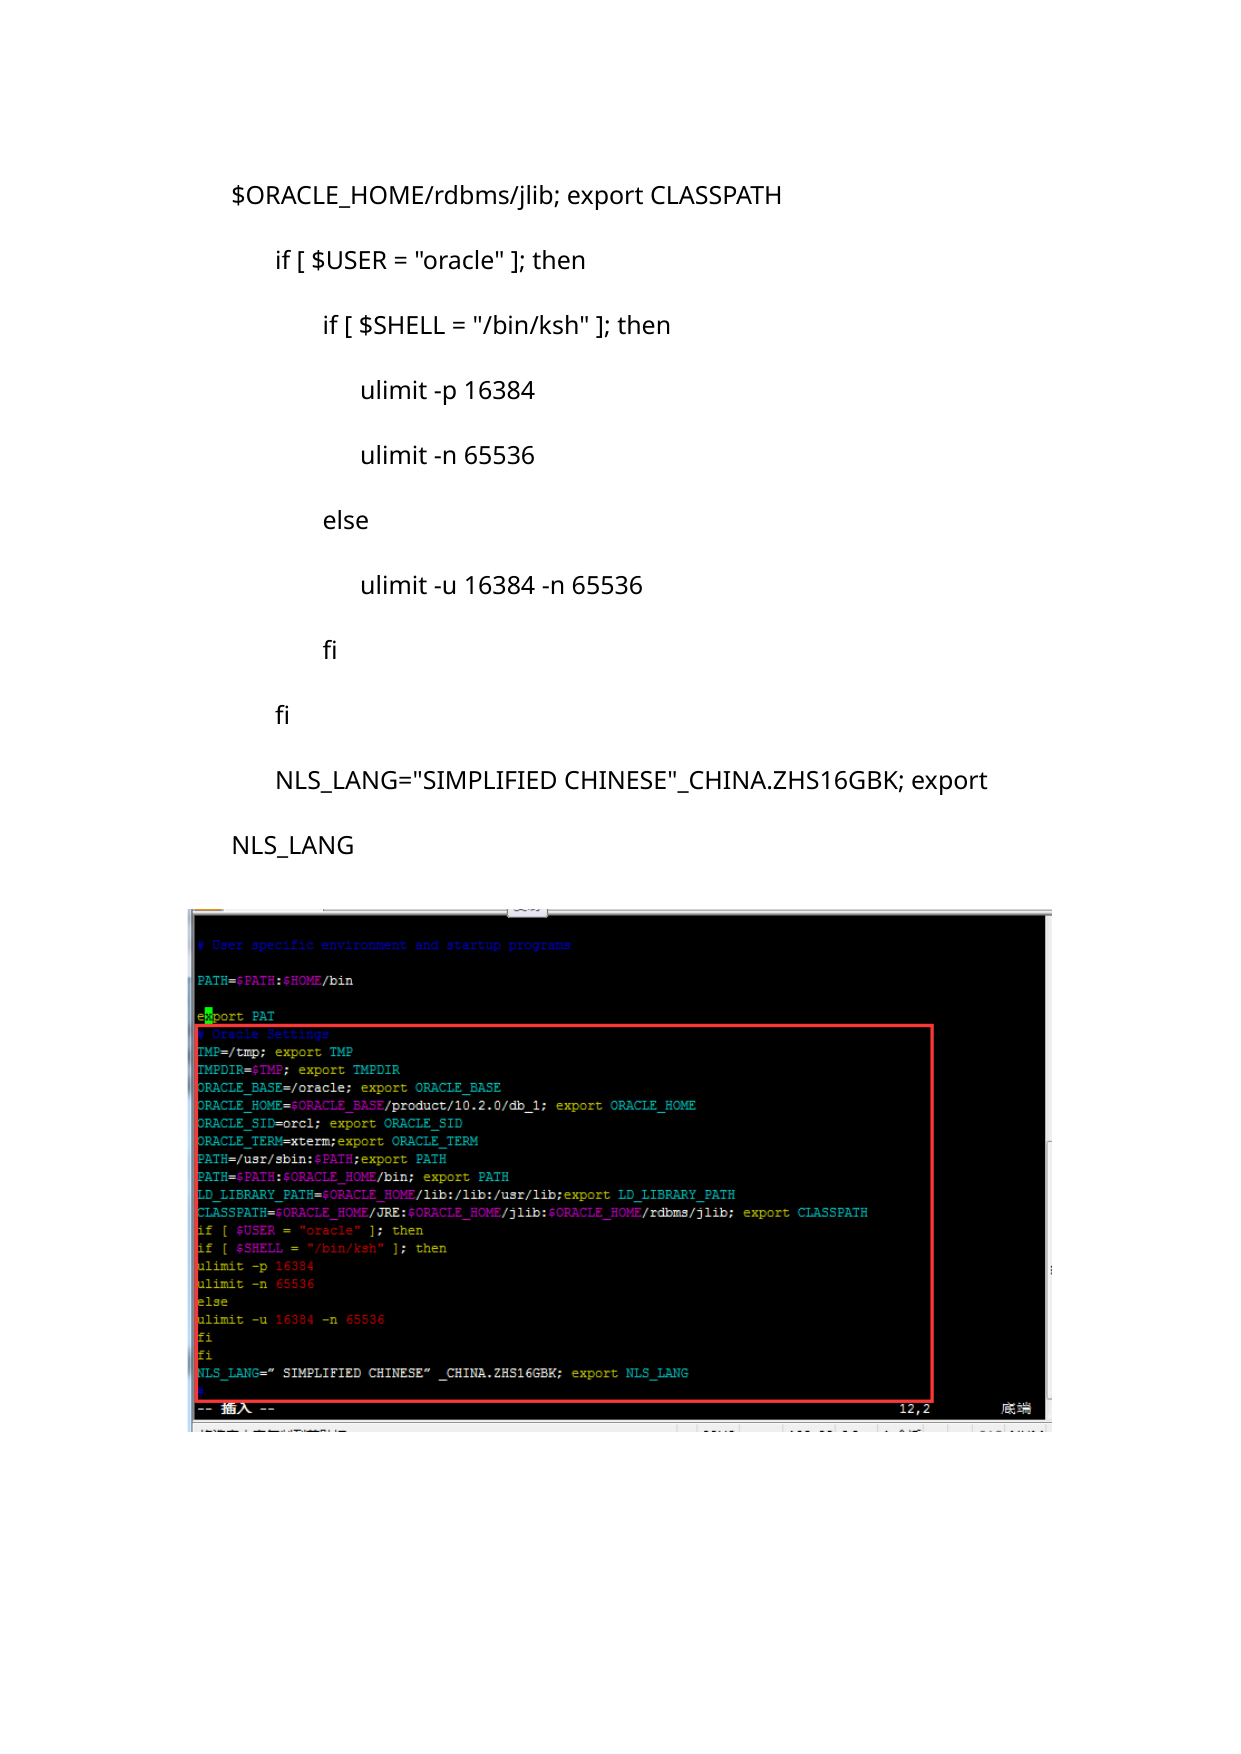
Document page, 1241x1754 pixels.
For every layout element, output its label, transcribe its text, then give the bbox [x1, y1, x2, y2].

text ulimit -p 16384 [237, 357, 1053, 422]
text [231, 162, 1053, 227]
text else [237, 487, 1053, 552]
text ulimit -n 65536 [237, 422, 1053, 487]
text fi [237, 617, 1053, 682]
text if [ $USER = "oracle" ]; then [231, 227, 1053, 292]
text fi [231, 682, 1053, 747]
text NLS_LANG="SIMPLIFIED CHINESE"_CHINA.ZHS16GBK; export NLS_LANG [231, 747, 1053, 877]
text ulimit -u 16384 -n 65536 [237, 552, 1053, 617]
text if [ $SHELL = "/bin/ksh" ]; then [237, 292, 1053, 357]
picture [187, 909, 1052, 1432]
